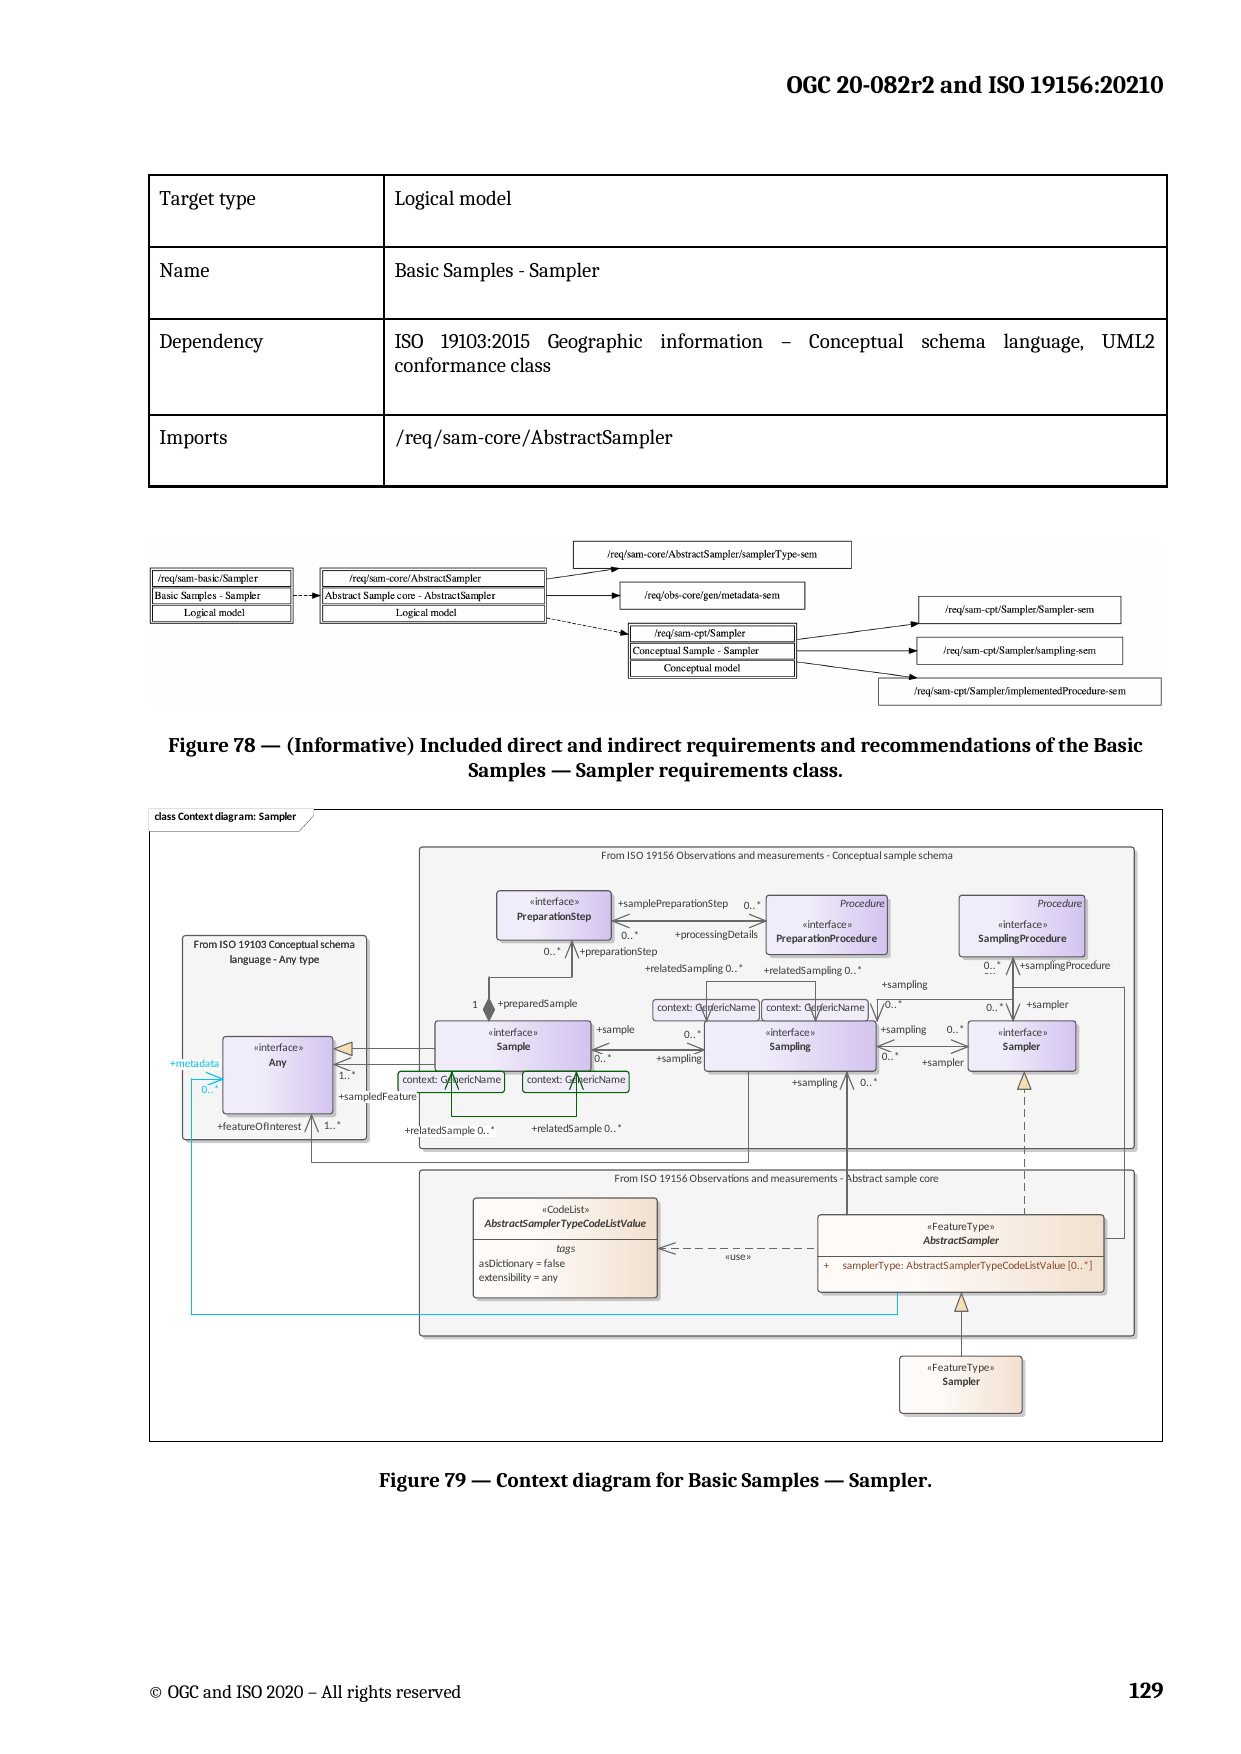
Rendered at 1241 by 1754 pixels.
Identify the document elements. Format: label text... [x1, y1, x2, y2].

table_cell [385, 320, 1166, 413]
picture [191, 1060, 198, 1067]
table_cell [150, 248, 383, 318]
picture [147, 538, 1164, 708]
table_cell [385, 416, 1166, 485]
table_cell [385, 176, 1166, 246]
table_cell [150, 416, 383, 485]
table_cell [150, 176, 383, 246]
picture [199, 1059, 209, 1067]
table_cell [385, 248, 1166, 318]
text Figure 78 — (Informative) Included direct and indirect requirements and recommendations of the Basic Samples — Sampler requirements class. [148, 733, 1163, 783]
text Figure 79 — Context diagram for Basic Samples — Sampler. [148, 1467, 1163, 1492]
picture [211, 1060, 218, 1067]
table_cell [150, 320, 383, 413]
